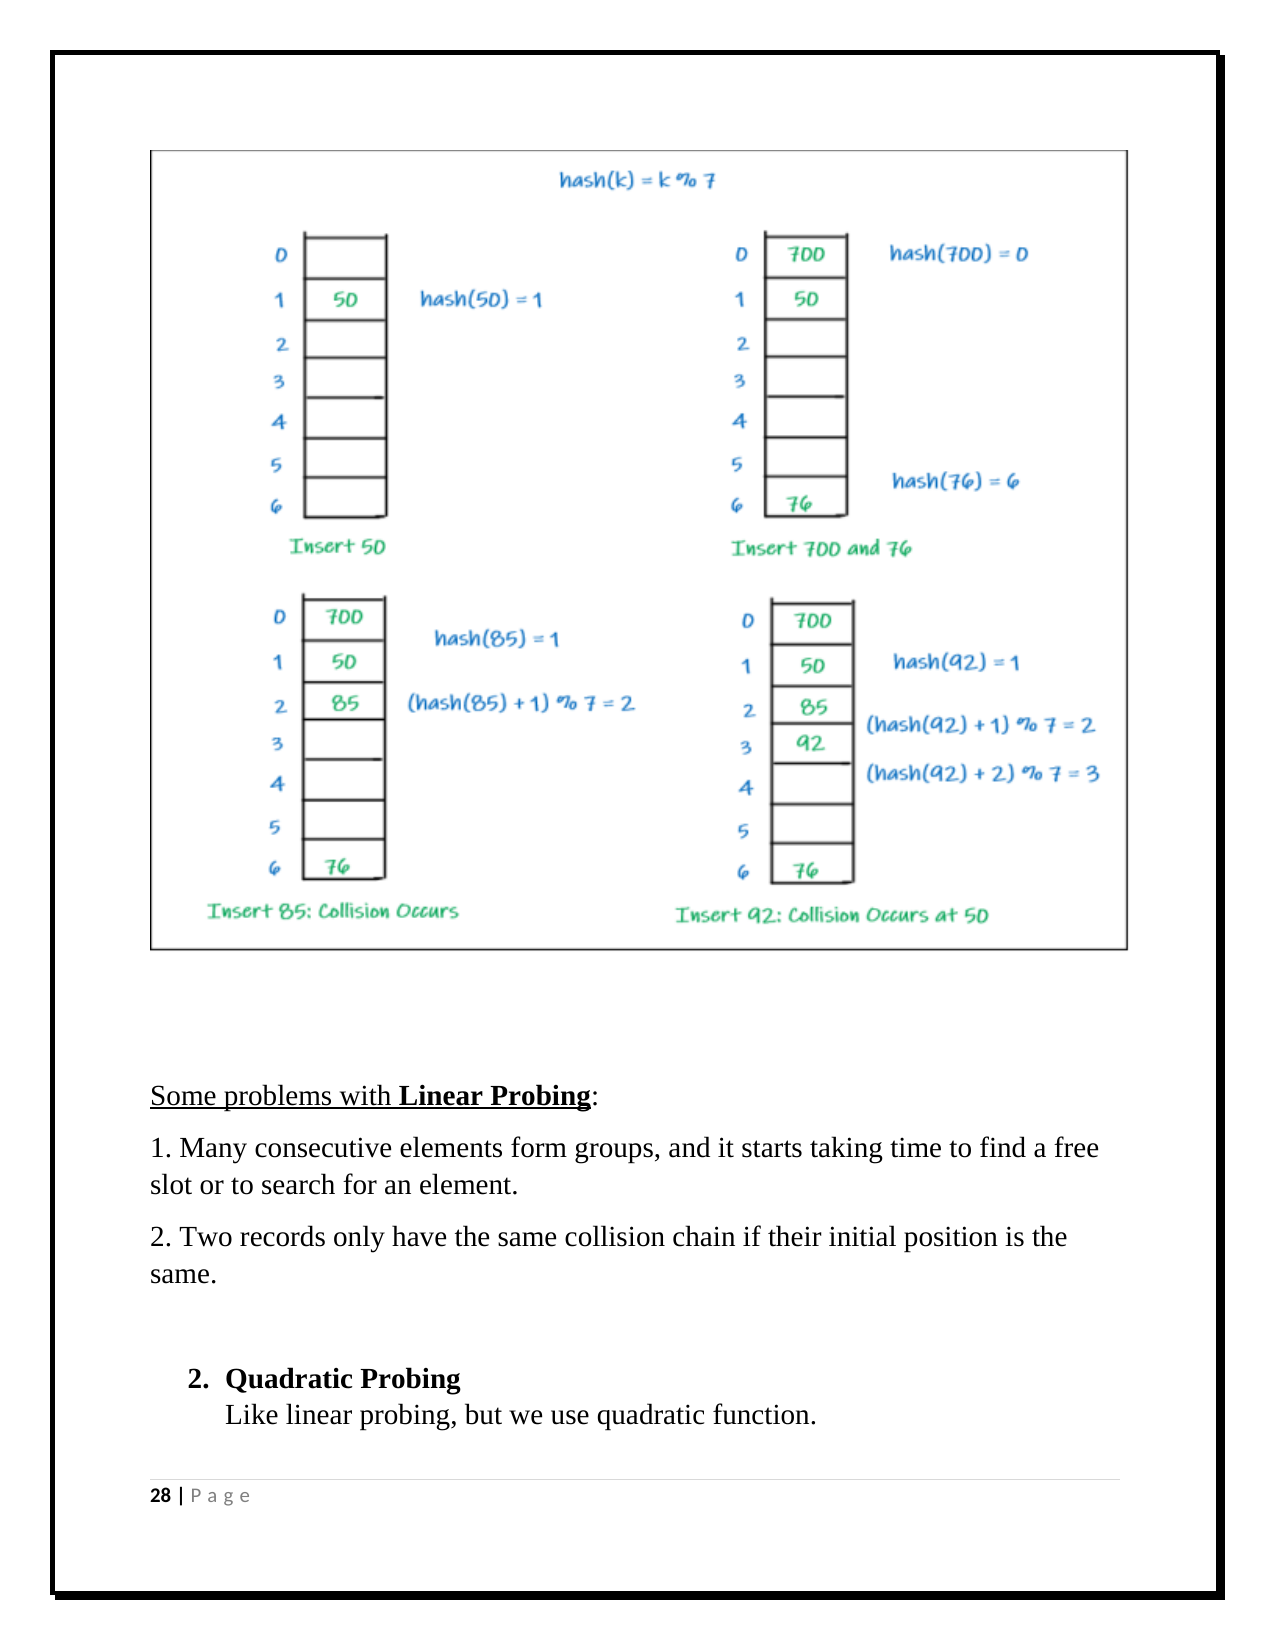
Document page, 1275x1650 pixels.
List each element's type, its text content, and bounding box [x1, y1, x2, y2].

text Some problems with Linear Probing: [150, 1078, 1120, 1111]
text 2. Two records only have the same collision chain if their initial position is the same. [150, 1219, 1120, 1289]
text Like linear probing, but we use quadratic function. [150, 1397, 1120, 1431]
subtitle Quadratic Probing [187, 1361, 1120, 1395]
text 1. Many consecutive elements form groups, and it starts taking time to find a free slot or to search for an element. [150, 1131, 1120, 1200]
